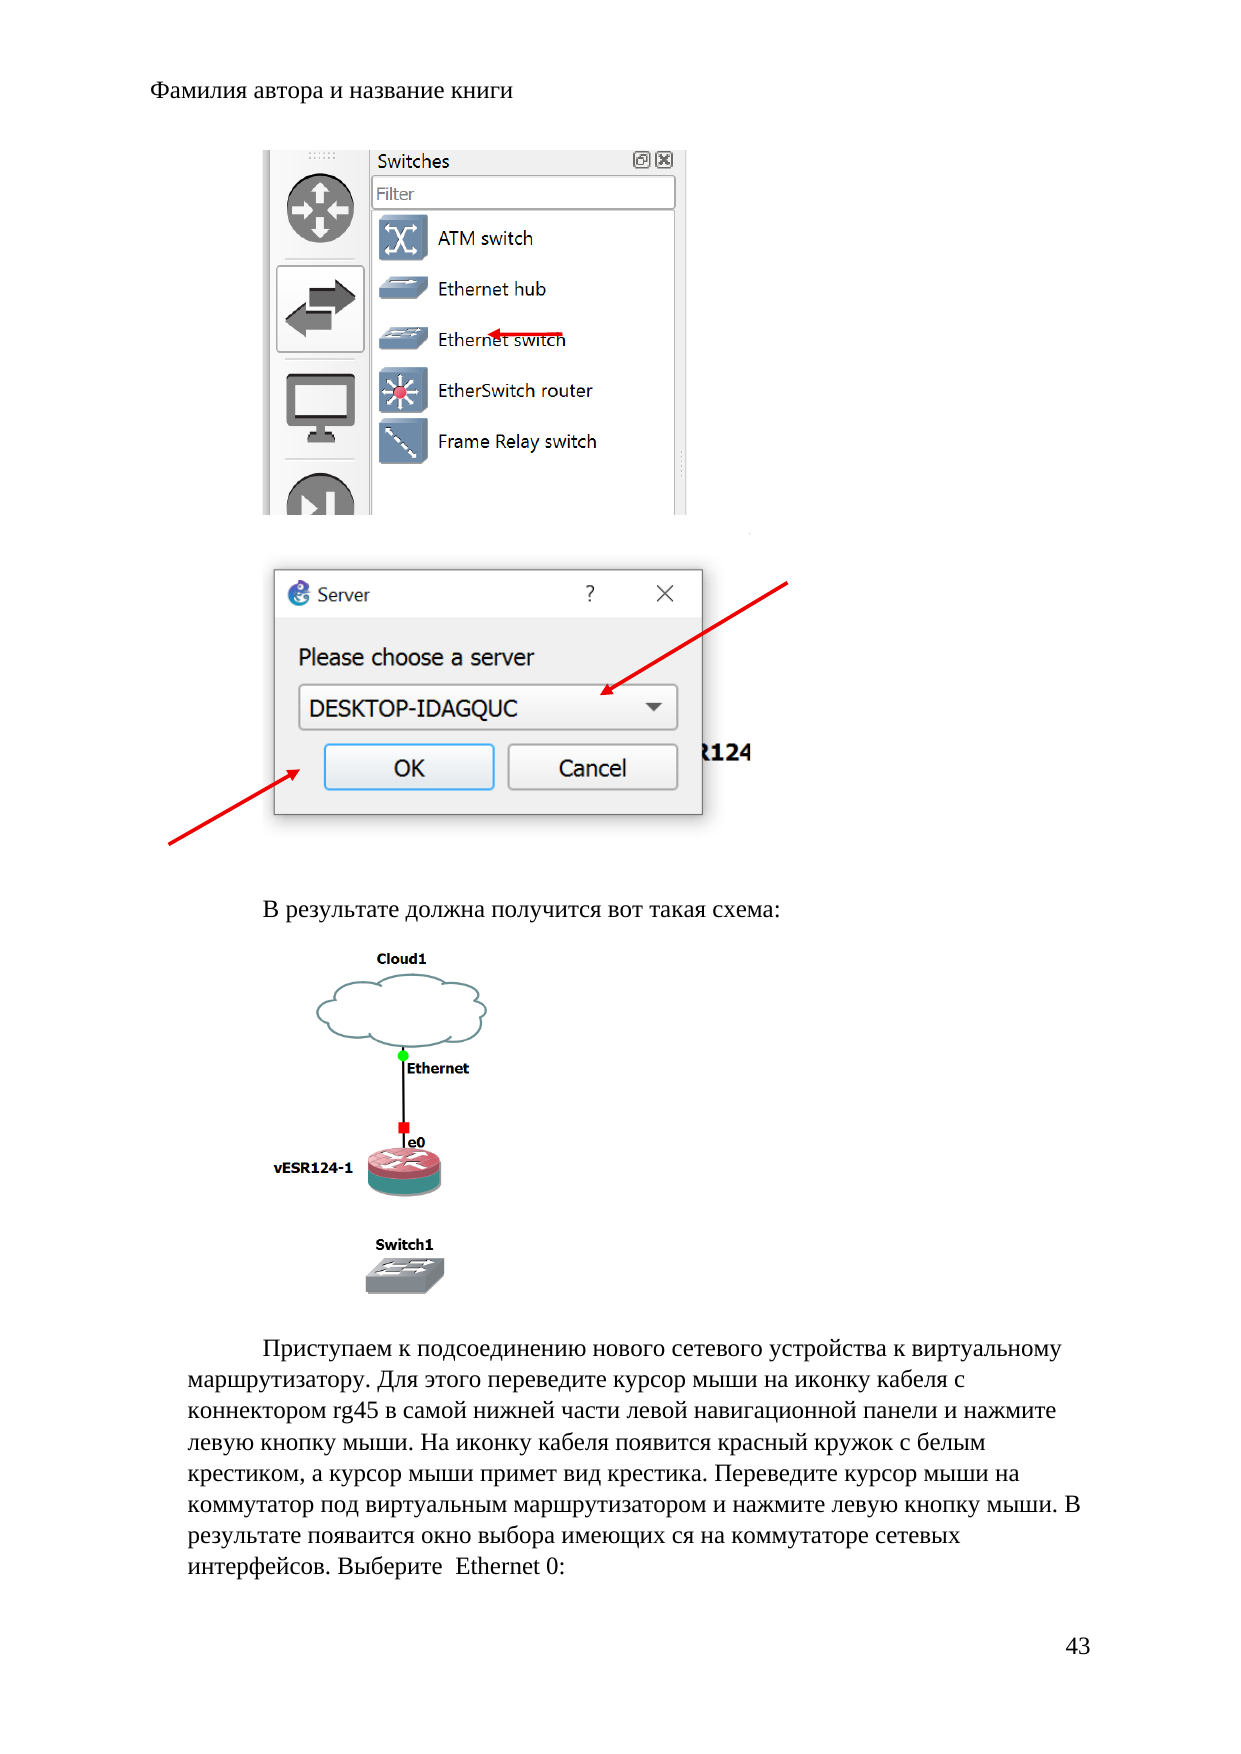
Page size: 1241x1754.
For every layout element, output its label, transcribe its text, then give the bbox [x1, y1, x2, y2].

text В результате должна получится вот такая схема: [187, 894, 1090, 923]
picture [262, 150, 750, 515]
picture [262, 533, 750, 876]
picture [262, 942, 544, 1315]
text Приступаем к подсоединению нового сетевого устройства к виртуальному маршрутизатору. Для этого переведите курсор мыши на иконку кабеля с коннектором rg45 в самой нижней части левой навигационной панели и нажмите левую кнопку мыши. На иконку кабеля появится красный кружок с белым крестиком, а курсор мыши примет вид крестика. Переведите курсор мыши на коммутатор под виртуальным маршрутизатором и нажмите левую кнопку мыши. В результате появаится окно выбора имеющих ся на коммутаторе сетевых интерфейсов. Выберите Ethernet 0: [187, 1333, 1090, 1579]
